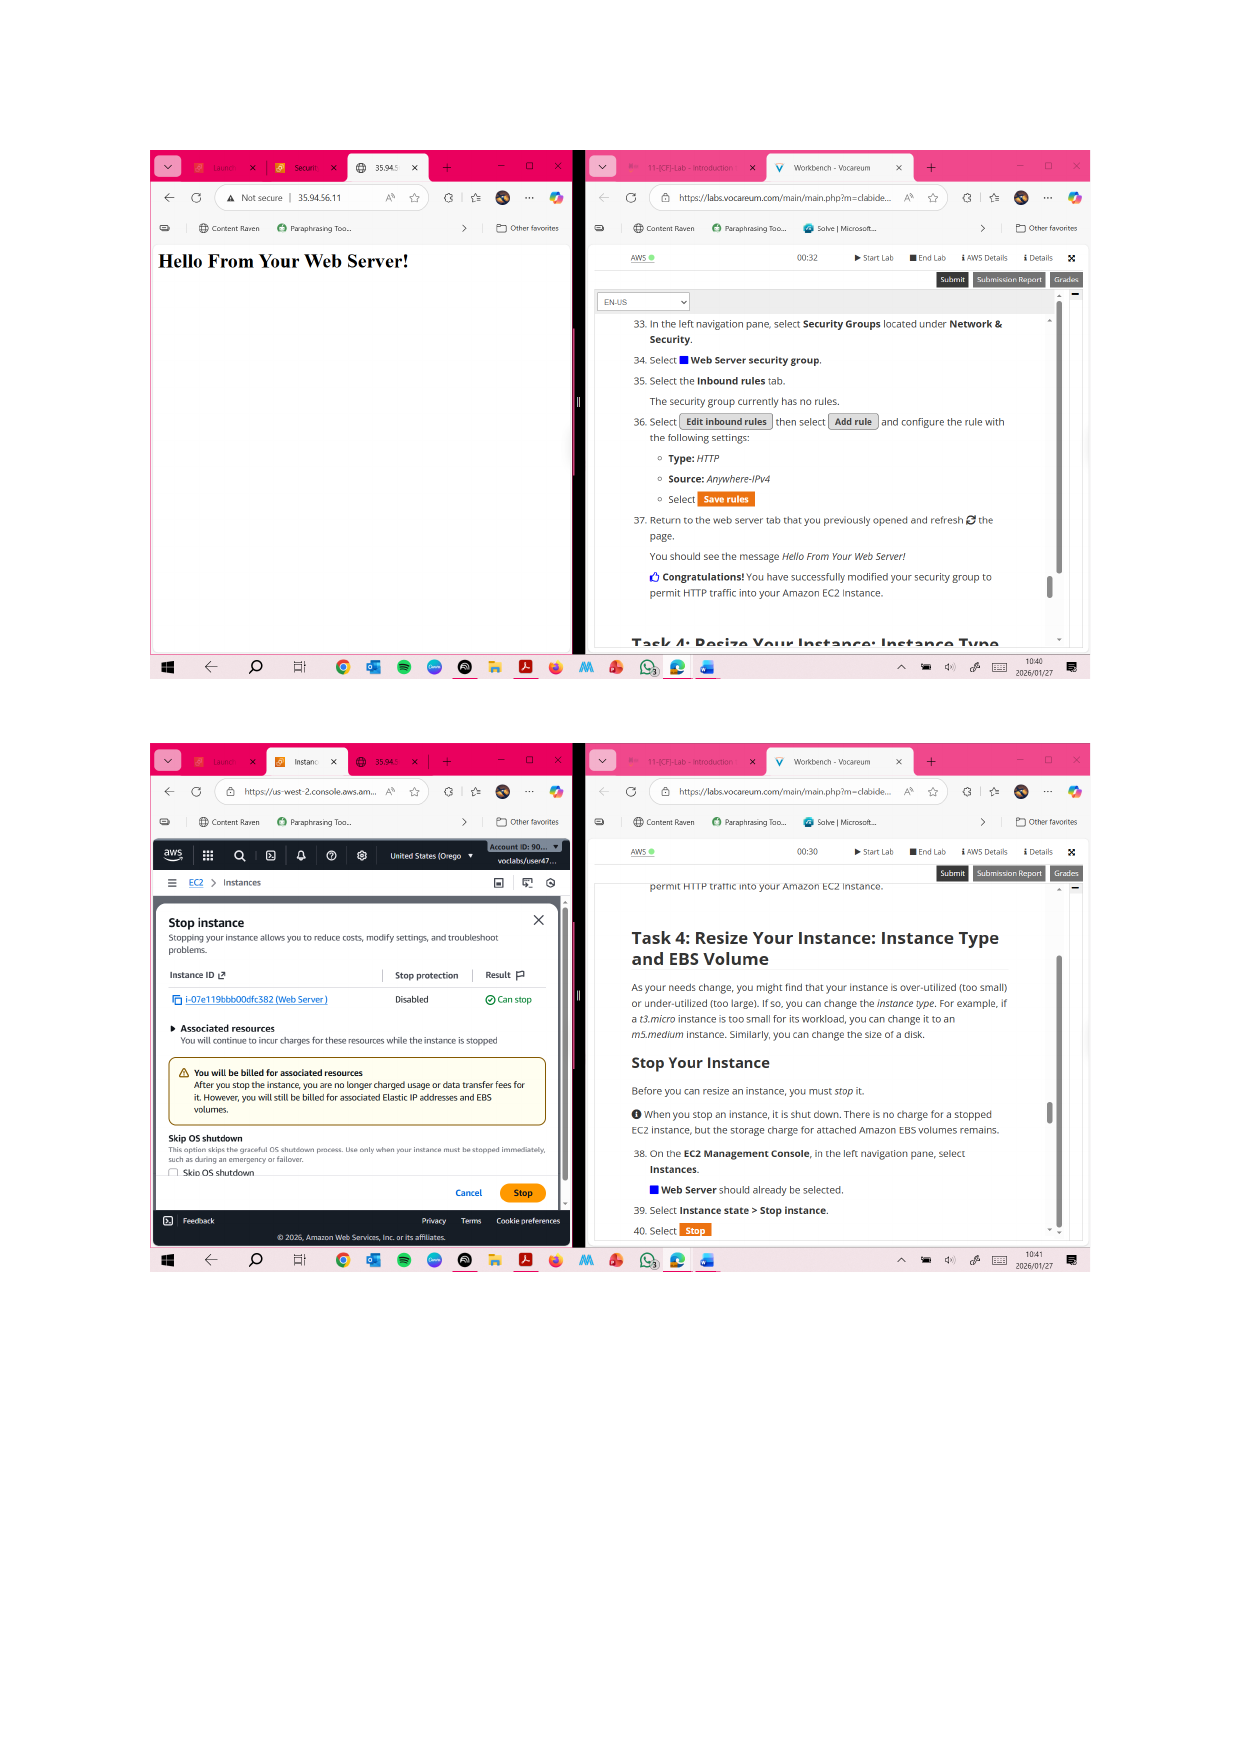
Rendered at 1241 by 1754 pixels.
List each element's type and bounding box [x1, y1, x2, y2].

picture [150, 150, 1091, 679]
picture [150, 743, 1091, 1272]
